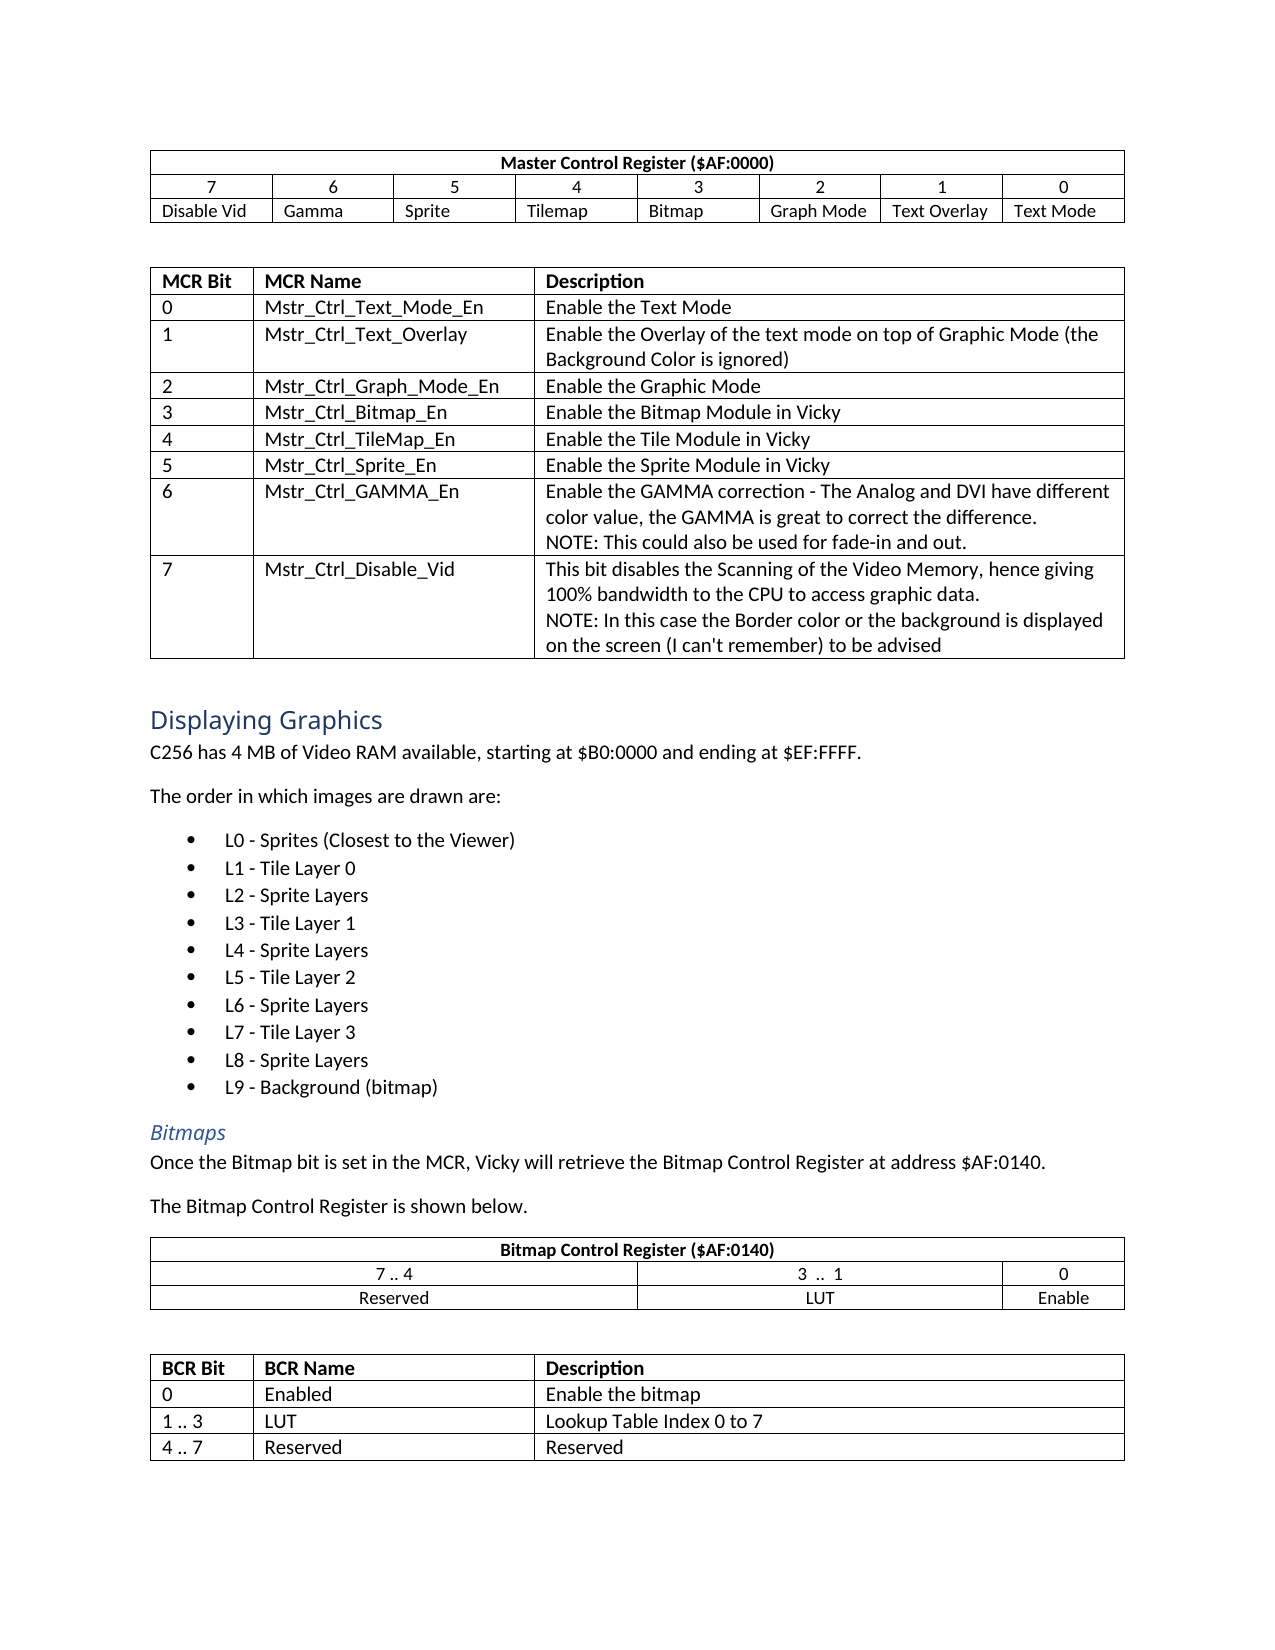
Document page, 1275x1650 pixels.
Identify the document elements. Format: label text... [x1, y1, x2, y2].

table_header Master Control Register ($AF:0000) [151, 151, 1124, 174]
table_cell 6 [151, 479, 253, 555]
table_cell 7 [151, 175, 272, 198]
list L0 - Sprites (Closest to the Viewer) [187, 828, 1125, 853]
table_header Description [535, 1355, 1124, 1380]
table_cell 5 [151, 452, 253, 478]
table_cell 0 [1003, 1262, 1124, 1285]
table_cell Enabled [254, 1381, 534, 1407]
table_cell Sprite [394, 199, 515, 222]
table_cell Lookup Table Index 0 to 7 [535, 1408, 1124, 1433]
text The Bitmap Control Register is shown below. [150, 1193, 1125, 1218]
table_cell Mstr_Ctrl_Disable_Vid [254, 556, 534, 658]
list L5 - Tile Layer 2 [187, 964, 1125, 990]
table_cell 1 [151, 321, 253, 372]
subtitle Displaying Graphics [150, 703, 1125, 737]
table_cell 2 [151, 373, 253, 398]
table_cell 3 [151, 399, 253, 425]
table_cell This bit disables the Scanning of the Video Memory, hence giving 100% bandwidth to the CPU to access graphic data. NOTE: In this case the Border color or the background is displayed on the screen (I can't remember) to be advised [535, 556, 1124, 658]
table_cell Enable the Bitmap Module in Vicky [535, 399, 1124, 425]
table_cell 2 [760, 175, 880, 198]
table_cell Mstr_Ctrl_GAMMA_En [254, 479, 534, 555]
table_cell 3 .. 1 [638, 1262, 1002, 1285]
table_cell Disable Vid [151, 199, 272, 222]
list L2 - Sprite Layers [187, 882, 1125, 908]
table_cell 0 [1003, 175, 1124, 198]
list L9 - Background (bitmap) [187, 1074, 1125, 1099]
table_cell 3 [638, 175, 759, 198]
list L1 - Tile Layer 0 [187, 855, 1125, 880]
table_cell 1 [881, 175, 1002, 198]
table_header MCR Bit [151, 268, 253, 293]
table_cell Bitmap [638, 199, 759, 222]
table_header Description [535, 268, 1124, 293]
table_cell 6 [273, 175, 393, 198]
table_cell Reserved [254, 1434, 534, 1460]
table_cell Enable the GAMMA correction - The Analog and DVI have different color value, the GAMMA is great to correct the difference. NOTE: This could also be used for fade-in and out. [535, 479, 1124, 555]
table_cell Enable the Tile Module in Vicky [535, 426, 1124, 451]
table_cell Text Overlay [881, 199, 1002, 222]
list L7 - Tile Layer 3 [187, 1019, 1125, 1045]
table_cell 7 [151, 556, 253, 658]
table_cell 4 [151, 426, 253, 451]
table_cell Mstr_Ctrl_TileMap_En [254, 426, 534, 451]
text The order in which images are drawn are: [150, 783, 1125, 809]
table_cell Mstr_Ctrl_Bitmap_En [254, 399, 534, 425]
table_cell 1 .. 3 [151, 1408, 253, 1433]
table_cell Mstr_Ctrl_Sprite_En [254, 452, 534, 478]
table_cell 4 [516, 175, 637, 198]
list L3 - Tile Layer 1 [187, 910, 1125, 935]
list L4 - Sprite Layers [187, 937, 1125, 963]
subtitle Bitmaps [150, 1118, 1125, 1147]
table_cell Mstr_Ctrl_Text_Mode_En [254, 295, 534, 320]
table_cell LUT [638, 1286, 1002, 1309]
table_cell Enable the Overlay of the text mode on top of Graphic Mode (the Background Color is ignored) [535, 321, 1124, 372]
table_cell Reserved [535, 1434, 1124, 1460]
table_cell 4 .. 7 [151, 1434, 253, 1460]
table_cell Enable the Sprite Module in Vicky [535, 452, 1124, 478]
table_cell Enable the bitmap [535, 1381, 1124, 1407]
table_header Bitmap Control Register ($AF:0140) [151, 1238, 1124, 1261]
text C256 has 4 MB of Video RAM available, starting at $B0:0000 and ending at $EF:FFFF. [150, 739, 1125, 765]
table_cell 0 [151, 295, 253, 320]
table_cell LUT [254, 1408, 534, 1433]
table_cell Mstr_Ctrl_Text_Overlay [254, 321, 534, 372]
table_header MCR Name [254, 268, 534, 293]
table_cell 0 [151, 1381, 253, 1407]
table_header BCR Bit [151, 1355, 253, 1380]
table_cell 7 .. 4 [151, 1262, 637, 1285]
table_header BCR Name [254, 1355, 534, 1380]
table_cell Enable [1003, 1286, 1124, 1309]
table_cell Graph Mode [760, 199, 880, 222]
table_cell 5 [394, 175, 515, 198]
table_cell Reserved [151, 1286, 637, 1309]
table_cell Gamma [273, 199, 393, 222]
text Once the Bitmap bit is set in the MCR, Vicky will retrieve the Bitmap Control Register at address $AF:0140. [150, 1149, 1125, 1174]
list L8 - Sprite Layers [187, 1047, 1125, 1072]
table_cell Tilemap [516, 199, 637, 222]
table_cell Mstr_Ctrl_Graph_Mode_En [254, 373, 534, 398]
table_cell Enable the Text Mode [535, 295, 1124, 320]
list L6 - Sprite Layers [187, 992, 1125, 1017]
table_cell Text Mode [1003, 199, 1124, 222]
table_cell Enable the Graphic Mode [535, 373, 1124, 398]
